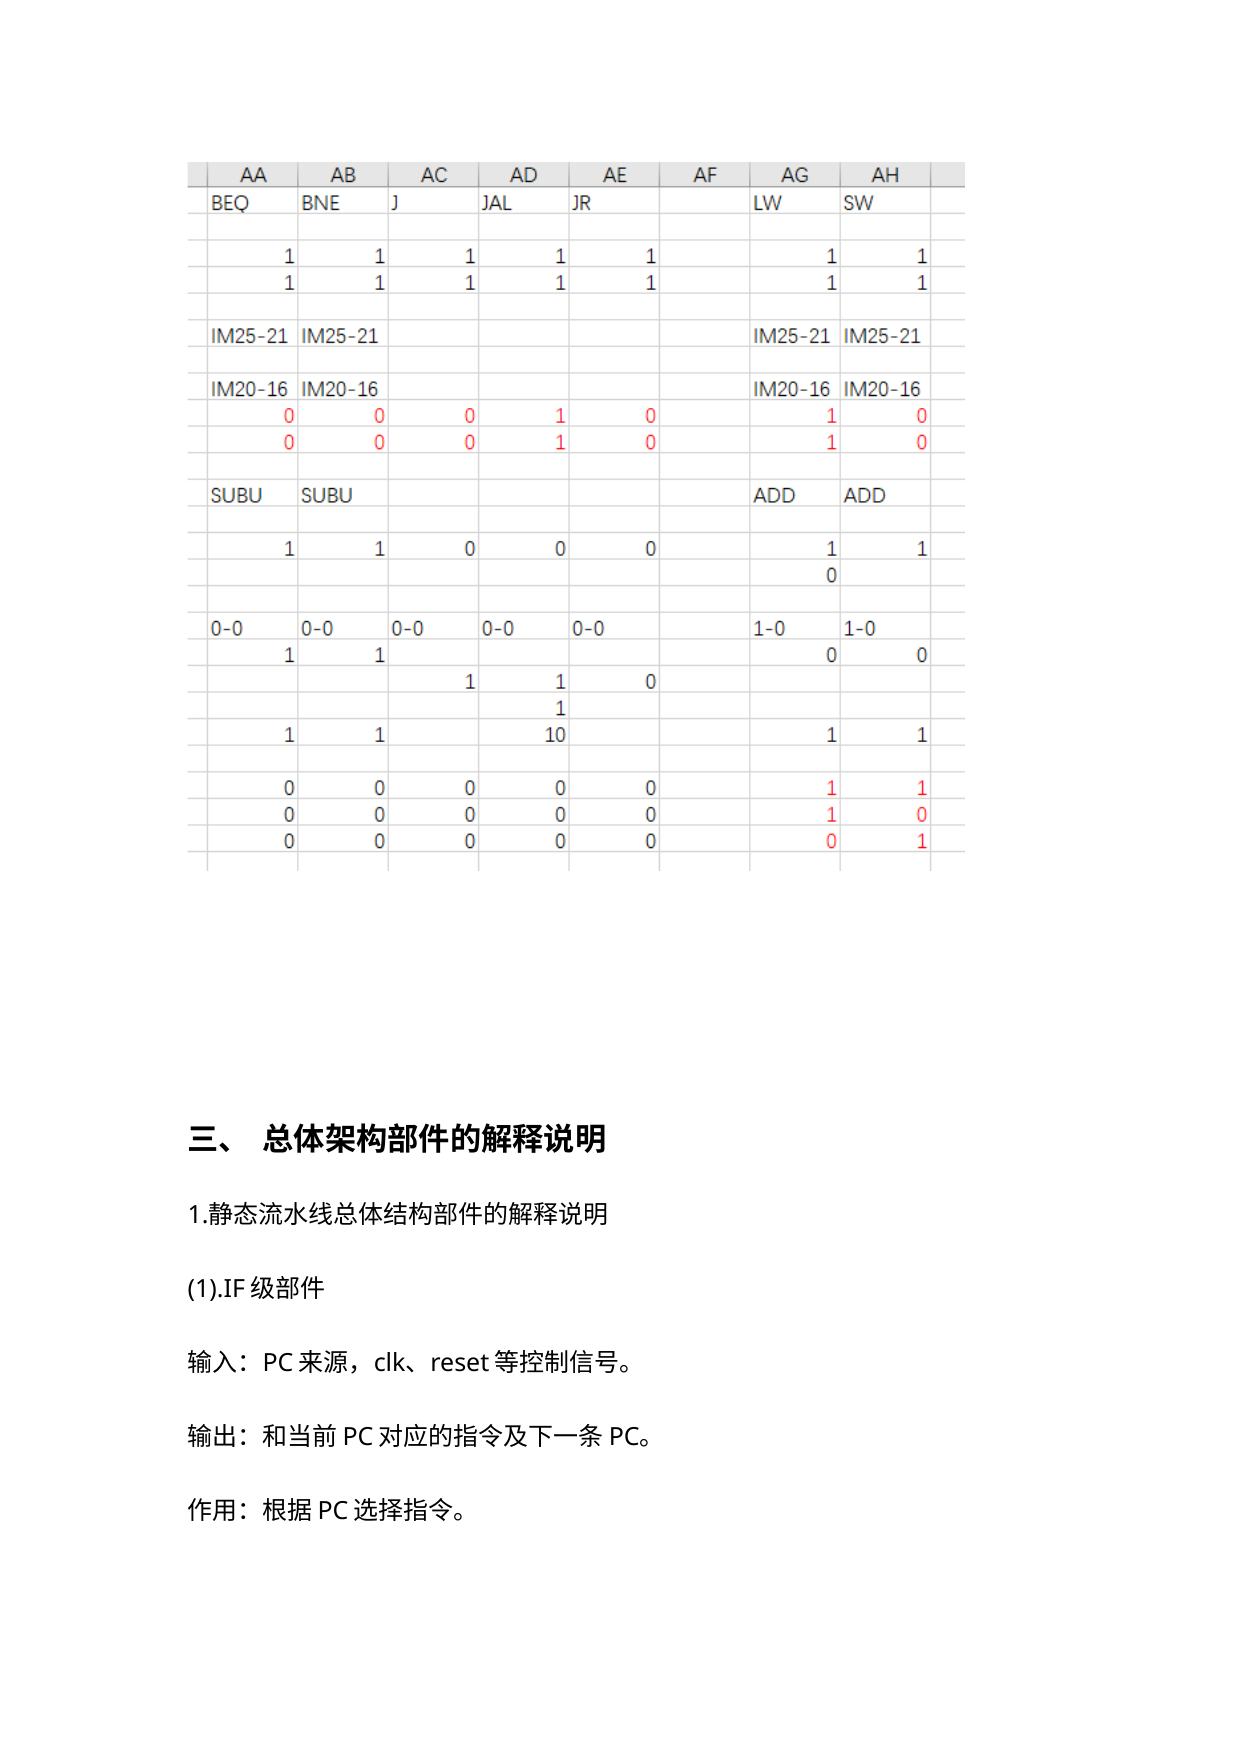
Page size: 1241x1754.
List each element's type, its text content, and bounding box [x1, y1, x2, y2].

picture [187, 162, 965, 871]
text 输入：PC来源，clk、reset等控制信号。 [187, 1328, 1053, 1393]
text 作用：根据PC选择指令。 [187, 1476, 1053, 1541]
text (1).IF级部件 [187, 1254, 1053, 1319]
text 1.静态流水线总体结构部件的解释说明 [187, 1180, 1053, 1245]
text 输出：和当前PC对应的指令及下一条PC。 [187, 1402, 1053, 1467]
list 总体架构部件的解释说明 [187, 1104, 1053, 1169]
